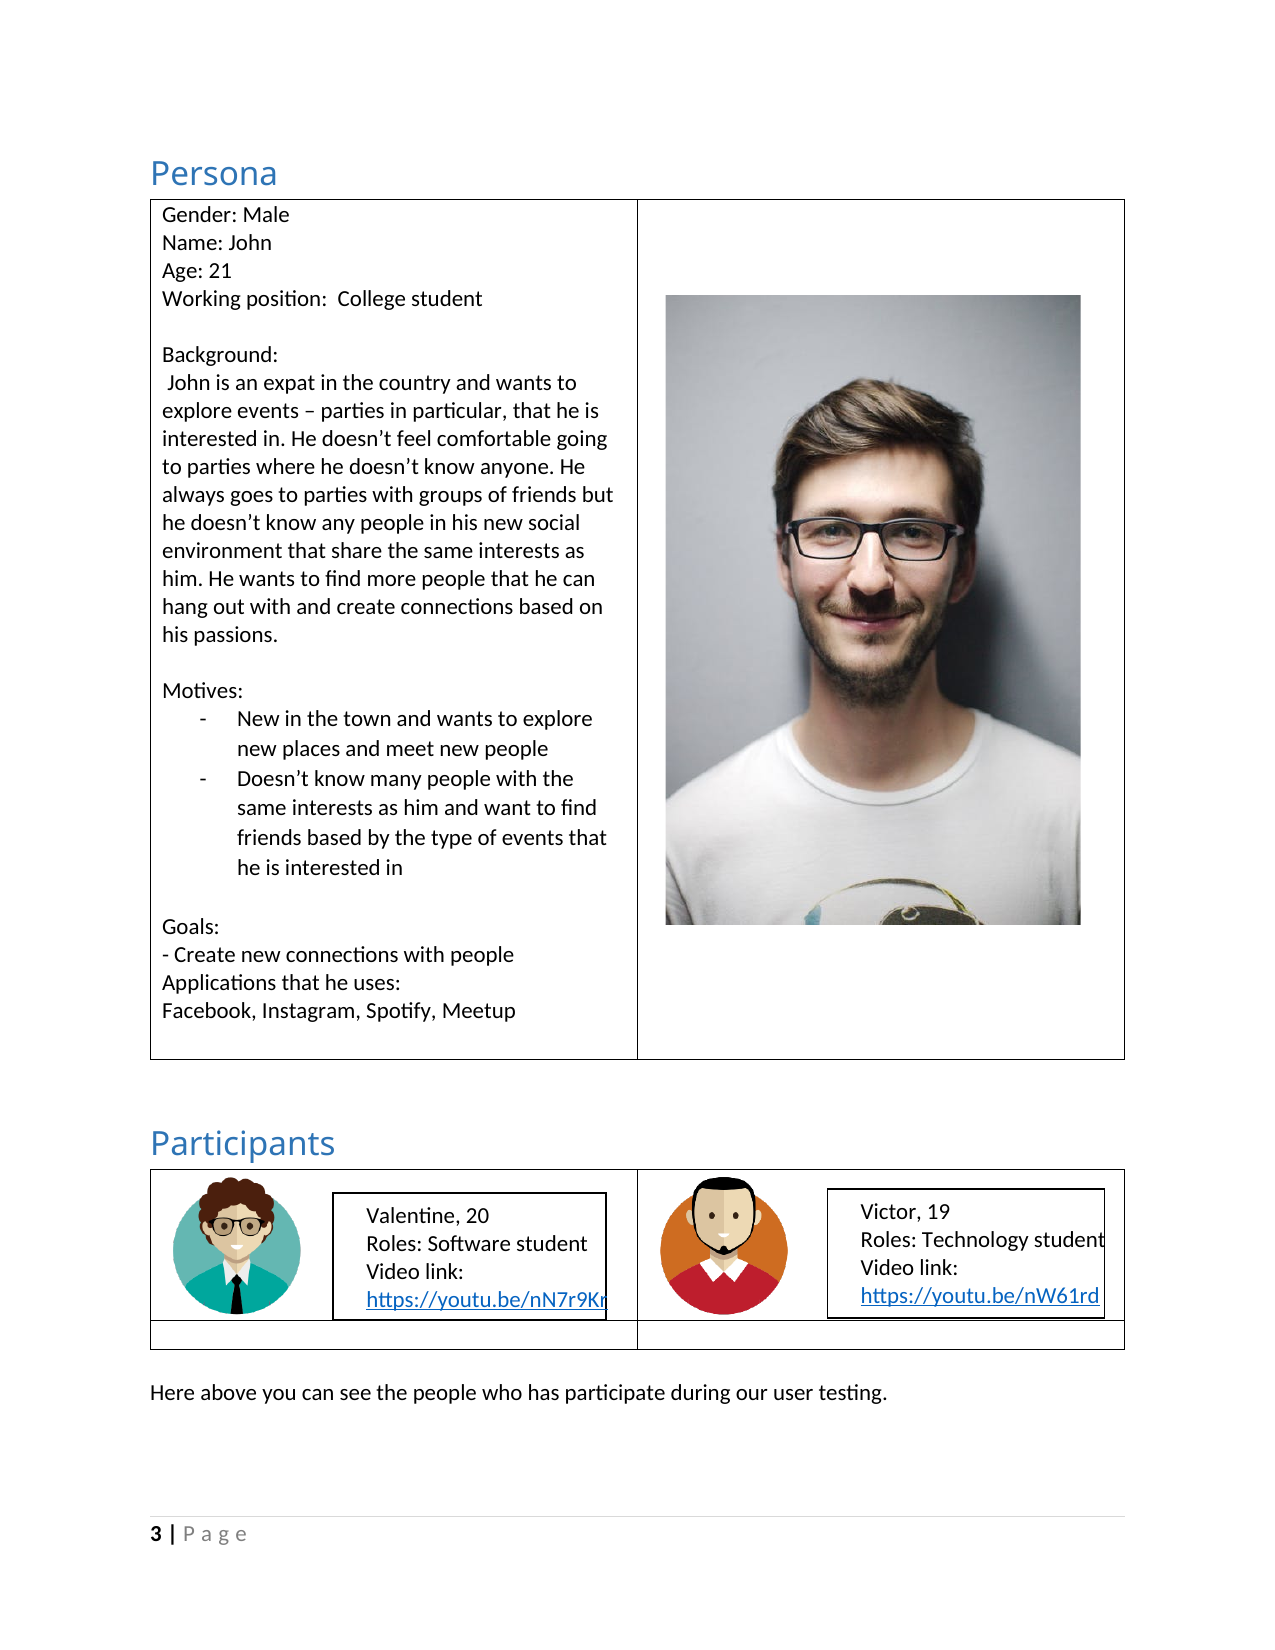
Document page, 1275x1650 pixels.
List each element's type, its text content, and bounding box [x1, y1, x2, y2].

table_cell [638, 1321, 1124, 1349]
table_header [638, 1170, 648, 1320]
table_header [312, 1170, 637, 1320]
picture [161, 1170, 312, 1321]
table_header [638, 200, 1124, 1059]
table_cell [151, 1321, 637, 1349]
table_header [799, 1170, 1124, 1320]
subtitle Persona [150, 150, 1125, 195]
table_header [151, 1170, 161, 1320]
picture [648, 1170, 799, 1321]
text Here above you can see the people who has participate during our user testing. [150, 1378, 1125, 1406]
picture [665, 295, 1080, 923]
subtitle Participants [150, 1120, 1125, 1166]
table_header Gender: Male Name: John Age: 21 Working position: College student Background: John is an expat in the country and wants to explore events – parties in particular, that he is interested in. He doesn’t feel comfortable going to parties where he doesn’t know anyone. He always goes to parties with groups of friends but he doesn’t know any people in his new social environment that share the same interests as him. He wants to find more people that he can hang out with and create connections based on his passions. Motives: New in the town and wants to explore new places and meet new people Doesn’t know many people with the same interests as him and want to find friends based by the type of events that he is interested in Goals: - Create new connections with people Applications that he uses: Facebook, Instagram, Spotify, Meetup [151, 200, 637, 1059]
